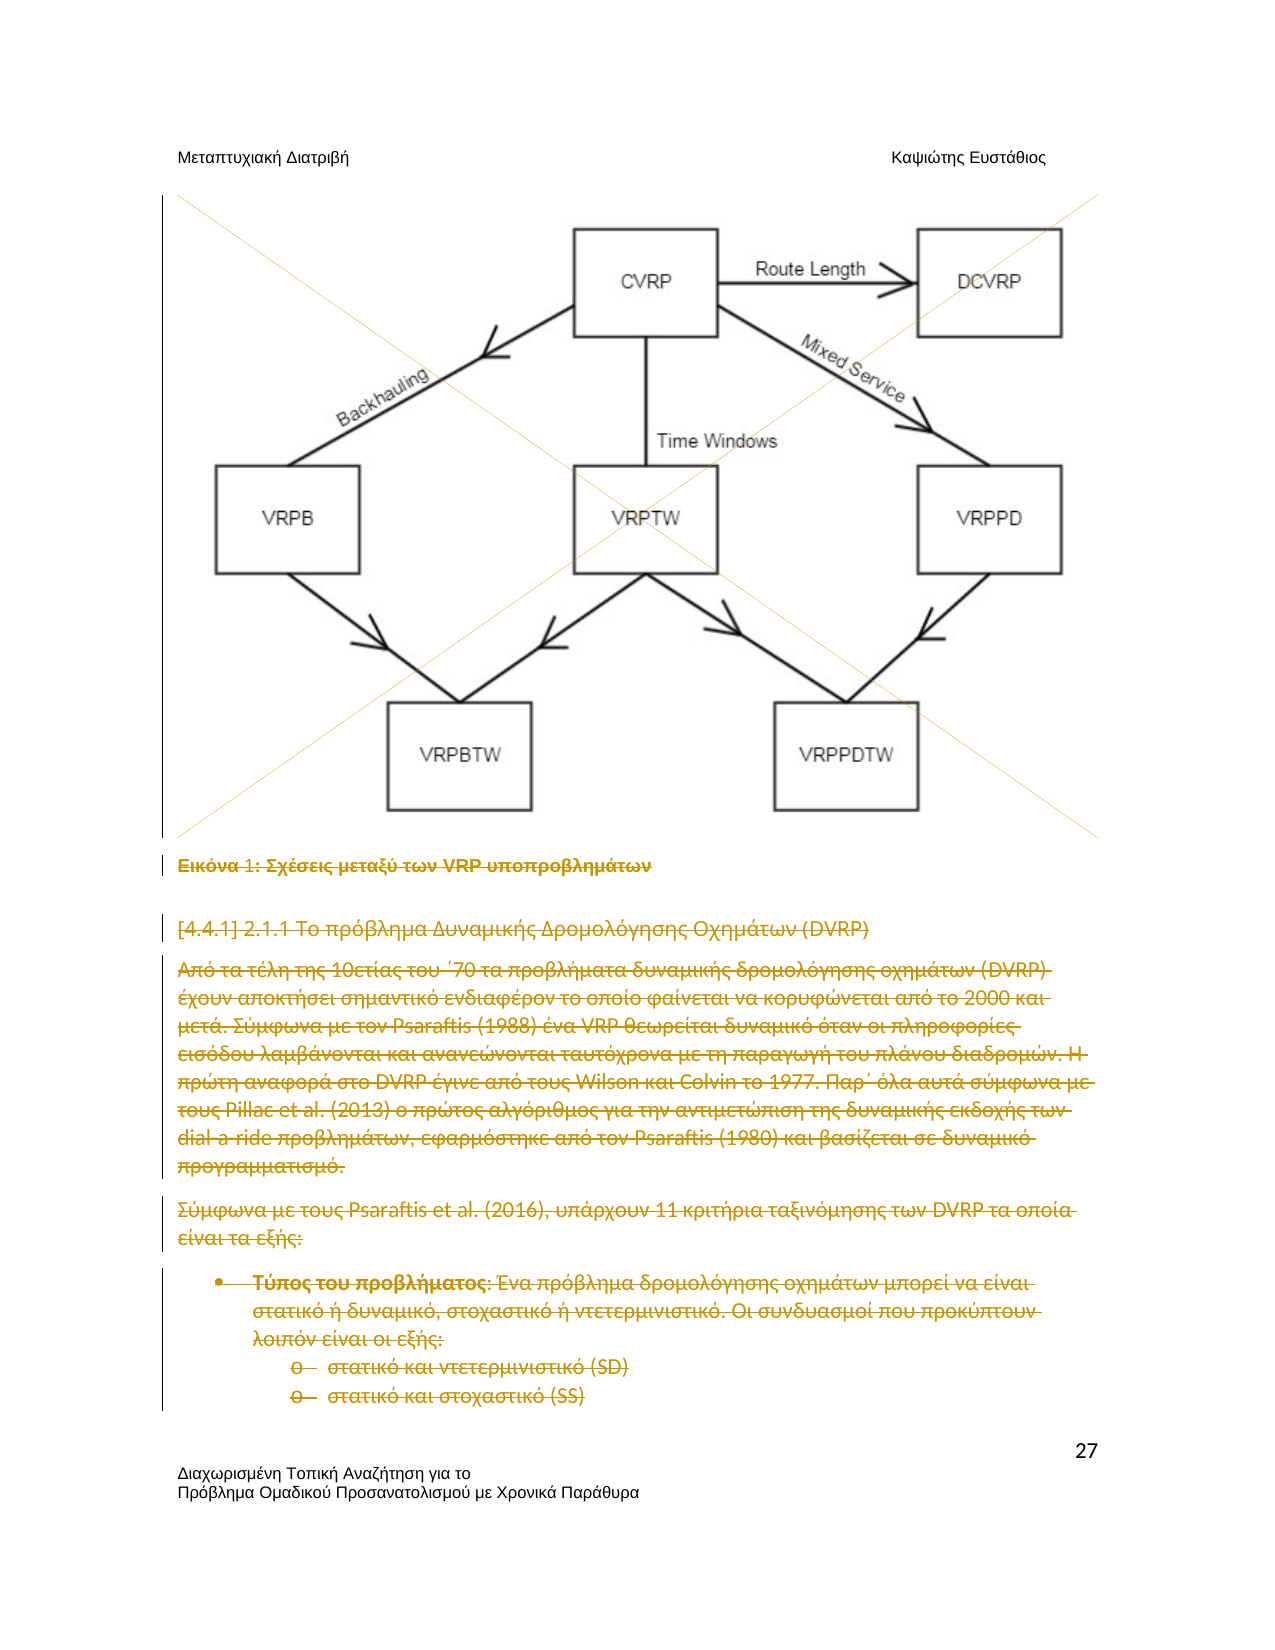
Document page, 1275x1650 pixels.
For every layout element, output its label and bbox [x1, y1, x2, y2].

picture [178, 194, 1097, 515]
picture [179, 517, 1096, 838]
picture [639, 196, 1098, 837]
picture [177, 196, 636, 837]
